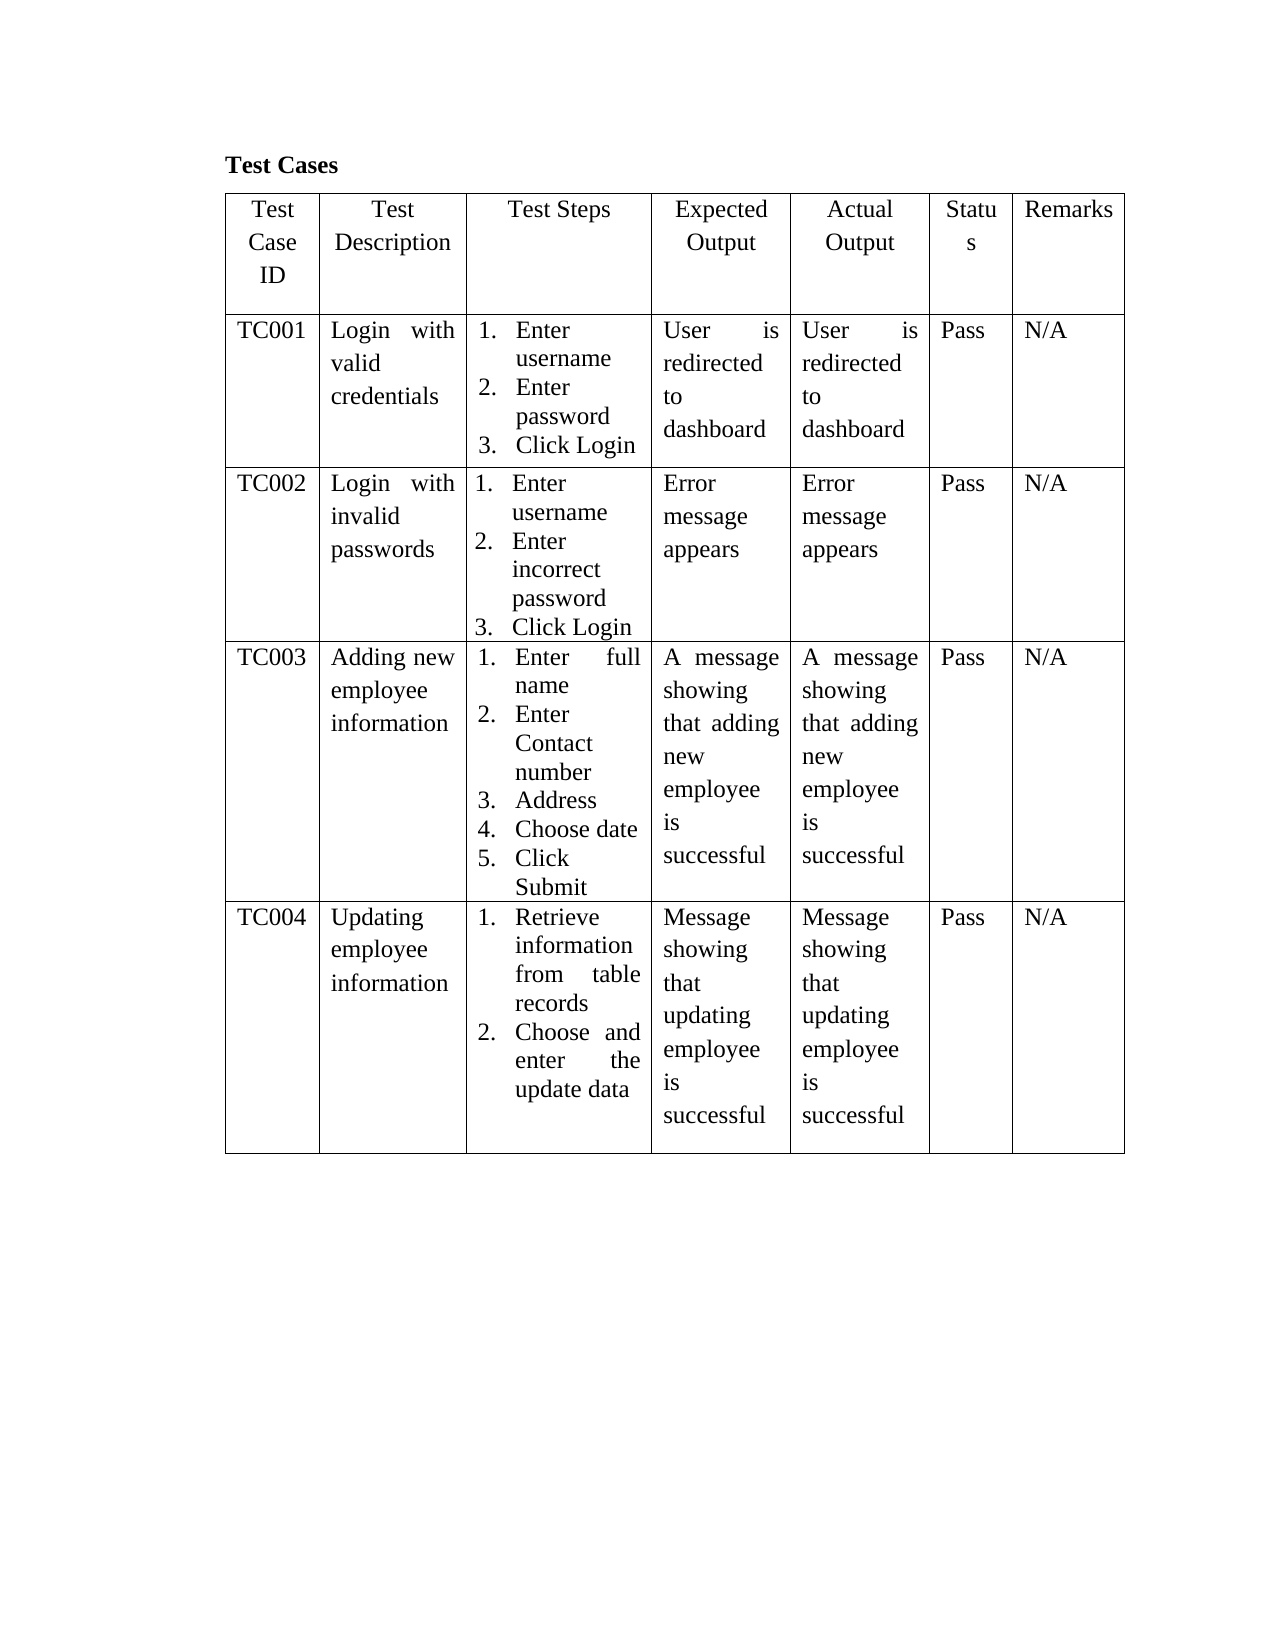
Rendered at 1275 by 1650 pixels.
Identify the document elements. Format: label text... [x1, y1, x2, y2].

table_cell Login with invalid passwords [320, 468, 466, 641]
table_cell A message showing that adding new employee is successful [791, 642, 929, 901]
table_cell Login with valid credentials [320, 315, 466, 467]
table_cell TC002 [226, 468, 319, 641]
table_cell User is redirected to dashboard [652, 315, 790, 467]
table_cell Enter full name Enter Contact number Address Choose date Click Submit [467, 642, 651, 901]
table_cell Adding new employee information [320, 642, 466, 901]
table_cell N/A [1013, 902, 1124, 1153]
table_header Remarks [1013, 194, 1124, 314]
table_header Test Description [320, 194, 466, 314]
table_cell Enter username Enter password Click Login [467, 315, 651, 467]
table_cell TC003 [226, 642, 319, 901]
table_header Actual Output [791, 194, 929, 314]
table_cell Message showing that updating employee is successful [652, 902, 790, 1153]
table_header Test Steps [467, 194, 651, 314]
table_cell TC004 [226, 902, 319, 1153]
table_cell TC001 [226, 315, 319, 467]
table_cell Pass [930, 468, 1012, 641]
table_cell N/A [1013, 642, 1124, 901]
table_cell User is redirected to dashboard [791, 315, 929, 467]
table_cell N/A [1013, 468, 1124, 641]
table_cell N/A [1013, 315, 1124, 467]
table_cell Message showing that updating employee is successful [791, 902, 929, 1153]
table_cell Pass [930, 642, 1012, 901]
table_cell Updating employee information [320, 902, 466, 1153]
table_cell Pass [930, 902, 1012, 1153]
table_cell A message showing that adding new employee is successful [652, 642, 790, 901]
table_cell Error message appears [791, 468, 929, 641]
text Test Cases [225, 150, 1125, 179]
table_cell Retrieve information from table records Choose and enter the update data [467, 902, 651, 1153]
table_cell Error message appears [652, 468, 790, 641]
table_header Status [930, 194, 1012, 314]
table_header Test Case ID [226, 194, 319, 314]
table_cell Pass [930, 315, 1012, 467]
table_cell Enter username Enter incorrect password Click Login [467, 468, 651, 641]
table_header Expected Output [652, 194, 790, 314]
